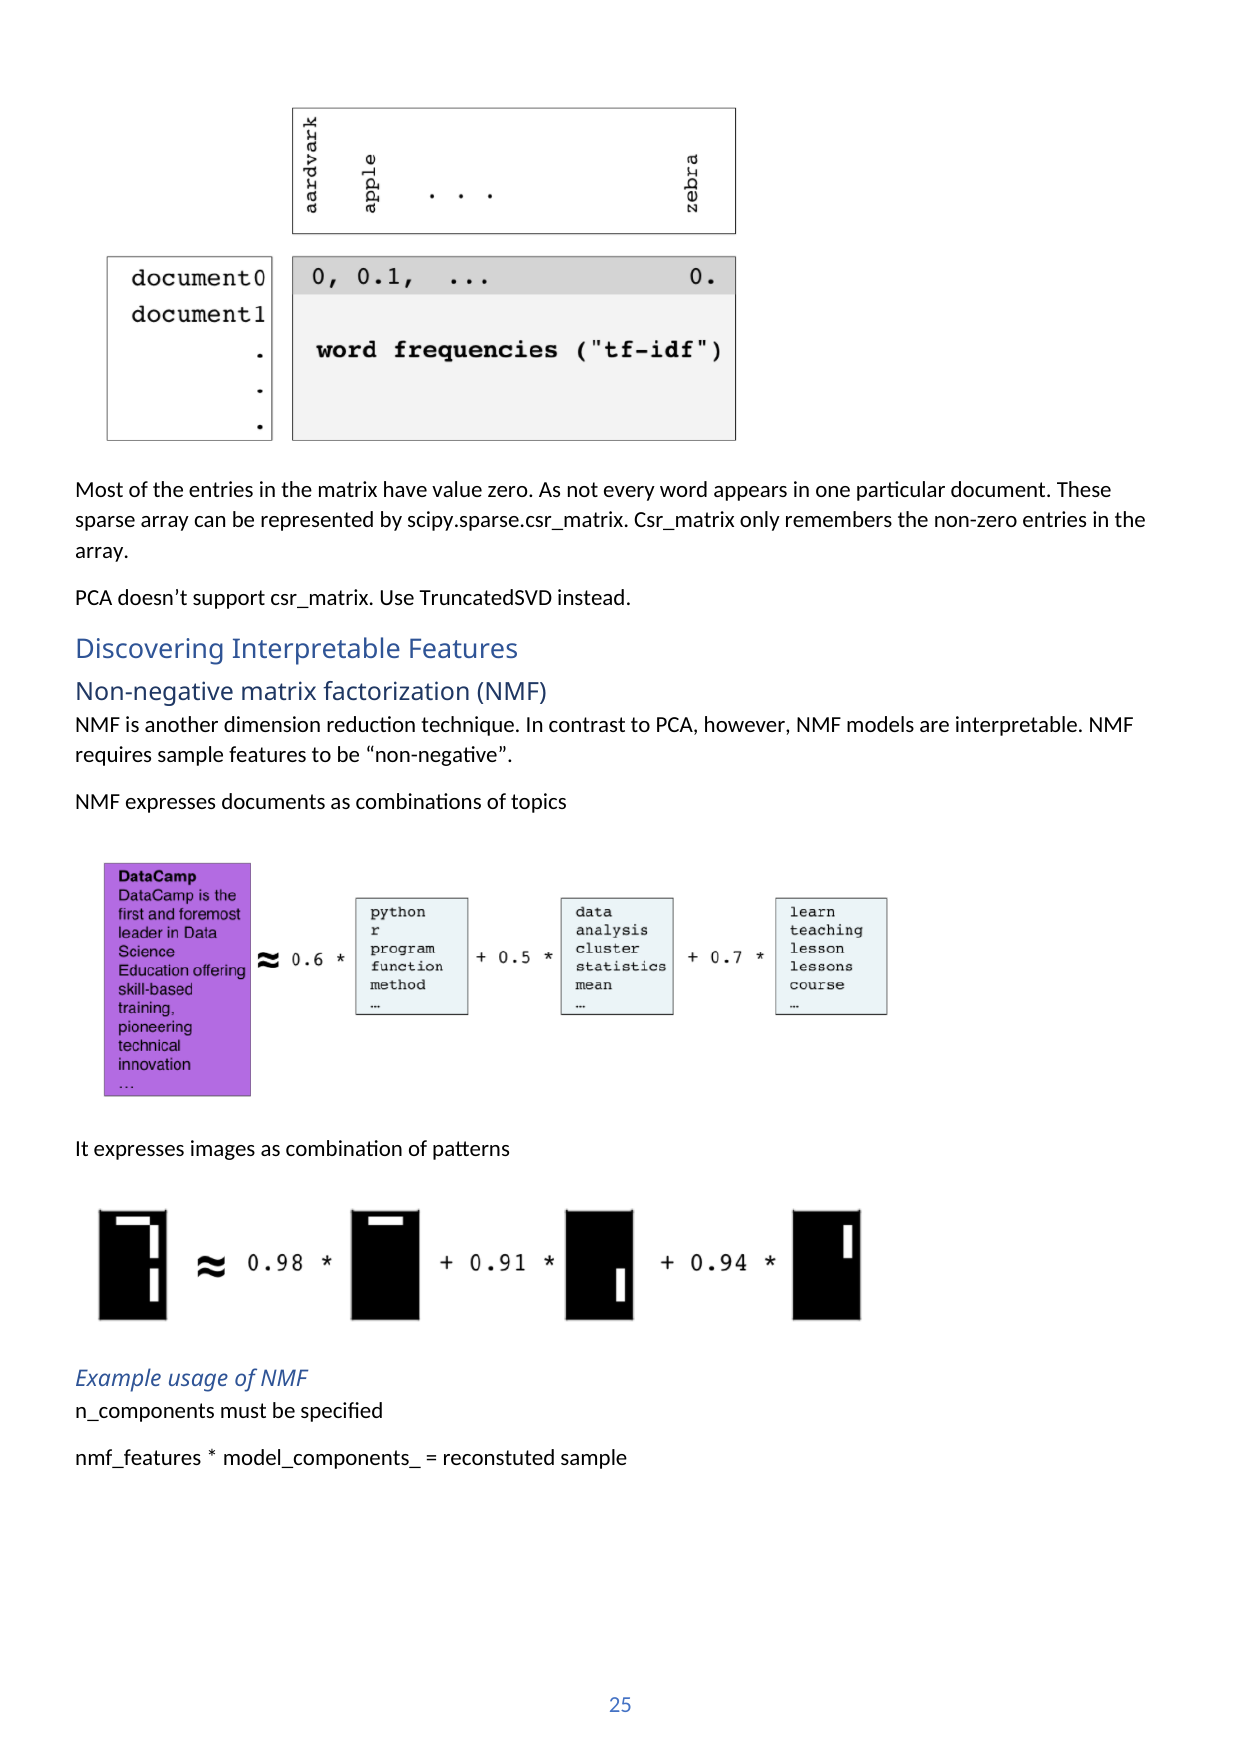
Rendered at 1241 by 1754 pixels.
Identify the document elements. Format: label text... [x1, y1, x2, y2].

text Most of the entries in the matrix have value zero. As not every word appears in one particular document. These sparse array can be represented by scipy.sparse.csr_matrix. Csr_matrix only remembers the non-zero entries in the array. [75, 475, 1165, 564]
text NMF expresses documents as combinations of topics [75, 787, 1165, 815]
subtitle Non-negative matrix factorization (NMF) [75, 673, 1165, 707]
text PCA doesn’t support csr_matrix. Use TruncatedSVD instead. [75, 583, 1165, 611]
subtitle Example usage of NMF [75, 1362, 1165, 1393]
text nmf_features * model_components_ = reconstuted sample [75, 1443, 1165, 1471]
picture [75, 75, 750, 457]
text NMF is another dimension reduction technique. In contrast to PCA, however, NMF models are interpretable. NMF requires sample features to be “non-negative”. [75, 710, 1165, 768]
picture [75, 834, 937, 1116]
picture [75, 1181, 883, 1344]
text It expresses images as combination of patterns [75, 1134, 1165, 1162]
text n_components must be specified [75, 1396, 1165, 1424]
subtitle Discovering Interpretable Features [75, 629, 1165, 666]
